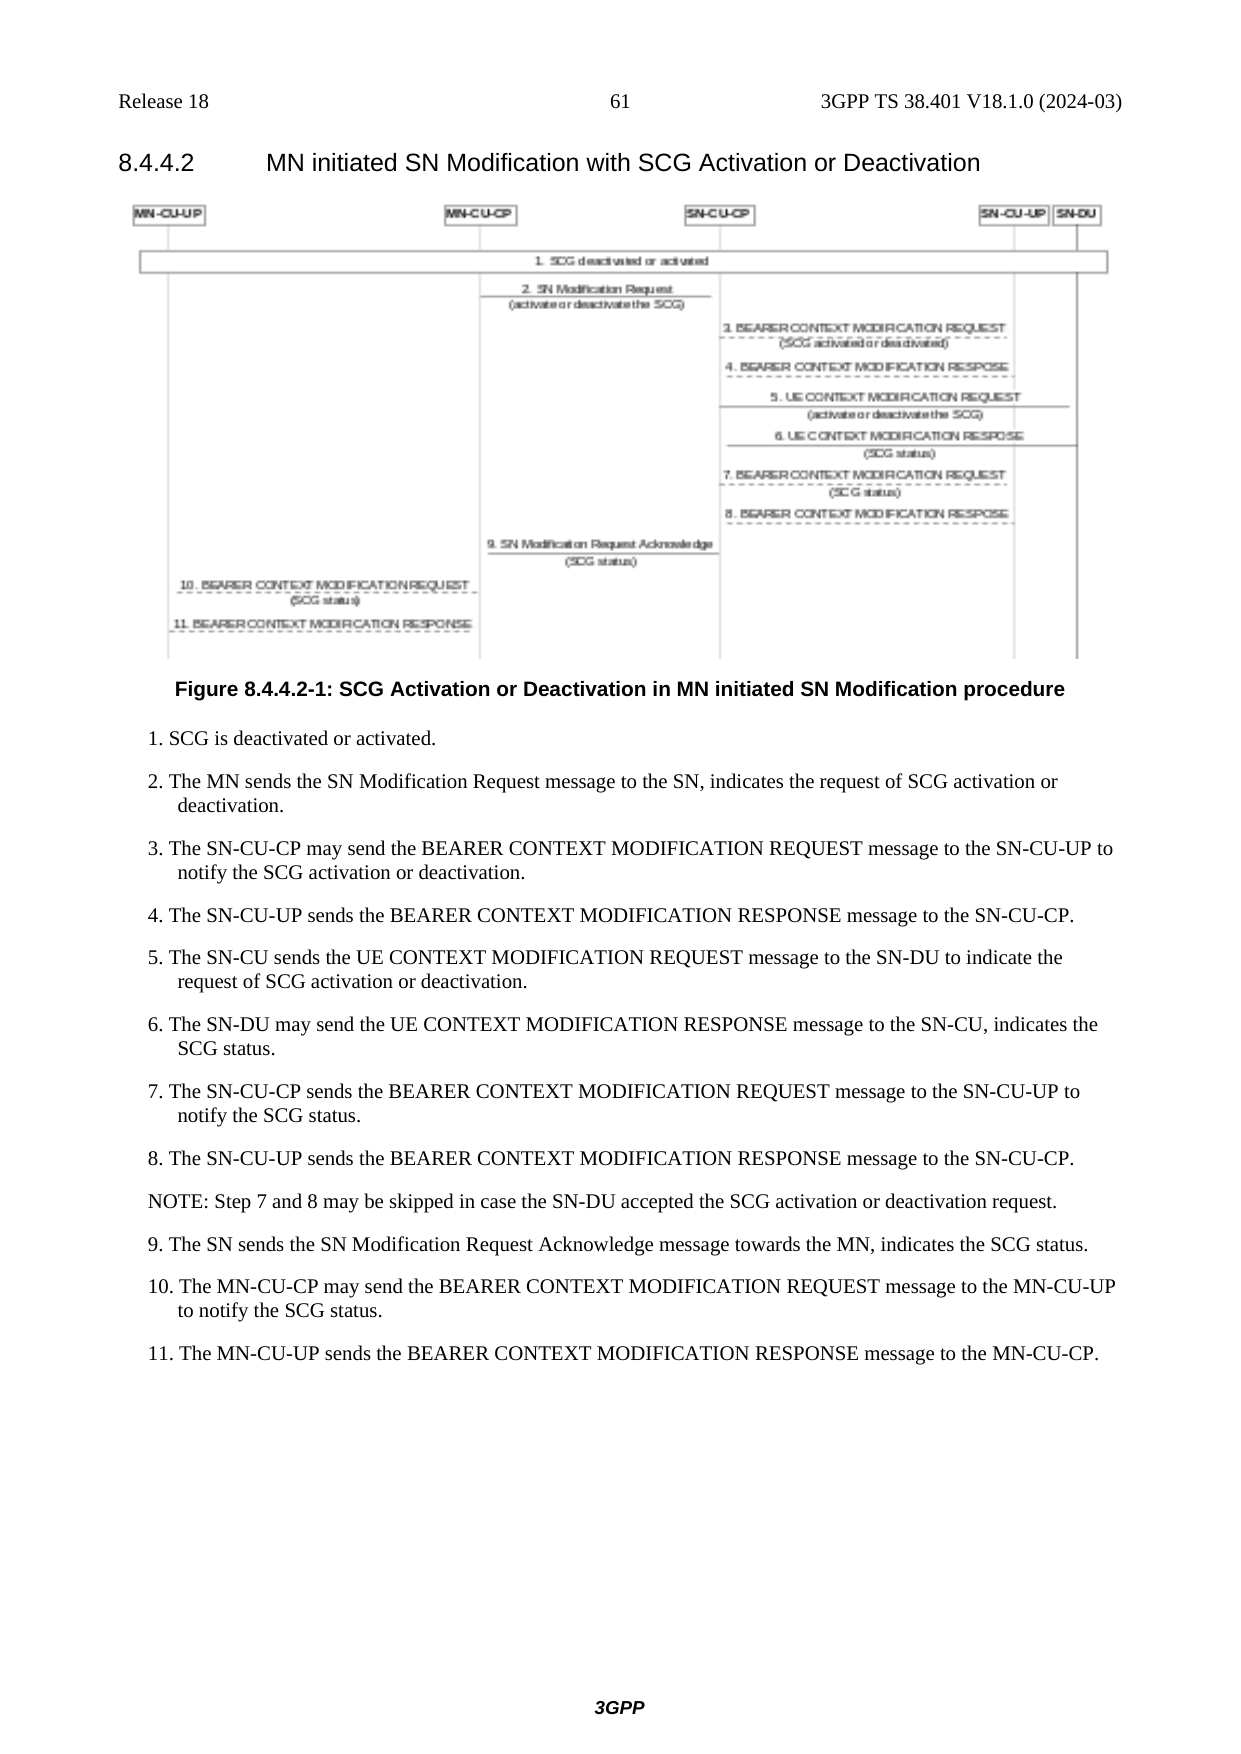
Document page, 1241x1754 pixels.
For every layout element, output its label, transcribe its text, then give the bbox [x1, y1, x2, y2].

text Figure 8.4.4.2-1: SCG Activation or Deactivation in MN initiated SN Modification procedure [118, 677, 1122, 701]
text 2. The MN sends the SN Modification Request message to the SN, indicates the request of SCG activation or deactivation. [148, 769, 1122, 817]
text 5. The SN-CU sends the UE CONTEXT MODIFICATION REQUEST message to the SN-DU to indicate the request of SCG activation or deactivation. [148, 945, 1122, 993]
text 7. The SN-CU-CP sends the BEARER CONTEXT MODIFICATION REQUEST message to the SN-CU-UP to notify the SCG status. [148, 1079, 1122, 1127]
text 4. The SN-CU-UP sends the BEARER CONTEXT MODIFICATION RESPONSE message to the SN-CU-CP. [148, 902, 1122, 927]
text 3. The SN-CU-CP may send the BEARER CONTEXT MODIFICATION REQUEST message to the SN-CU-UP to notify the SCG activation or deactivation. [148, 836, 1122, 884]
text NOTE: Step 7 and 8 may be skipped in case the SN-DU accepted the SCG activation or deactivation request. [148, 1189, 1122, 1213]
text 10. The MN-CU-CP may send the BEARER CONTEXT MODIFICATION REQUEST message to the MN-CU-UP to notify the SCG status. [148, 1274, 1122, 1322]
text 8. The SN-CU-UP sends the BEARER CONTEXT MODIFICATION RESPONSE message to the SN-CU-CP. [148, 1146, 1122, 1170]
text 6. The SN-DU may send the UE CONTEXT MODIFICATION RESPONSE message to the SN-CU, indicates the SCG status. [148, 1012, 1122, 1060]
text 11. The MN-CU-UP sends the BEARER CONTEXT MODIFICATION RESPONSE message to the MN-CU-CP. [148, 1341, 1122, 1365]
subtitle 8.4.4.2 MN initiated SN Modification with SCG Activation or Deactivation [118, 147, 1122, 176]
text 9. The SN sends the SN Modification Request Acknowledge message towards the MN, indicates the SCG status. [148, 1232, 1122, 1256]
text 1. SCG is deactivated or activated. [148, 726, 1122, 750]
